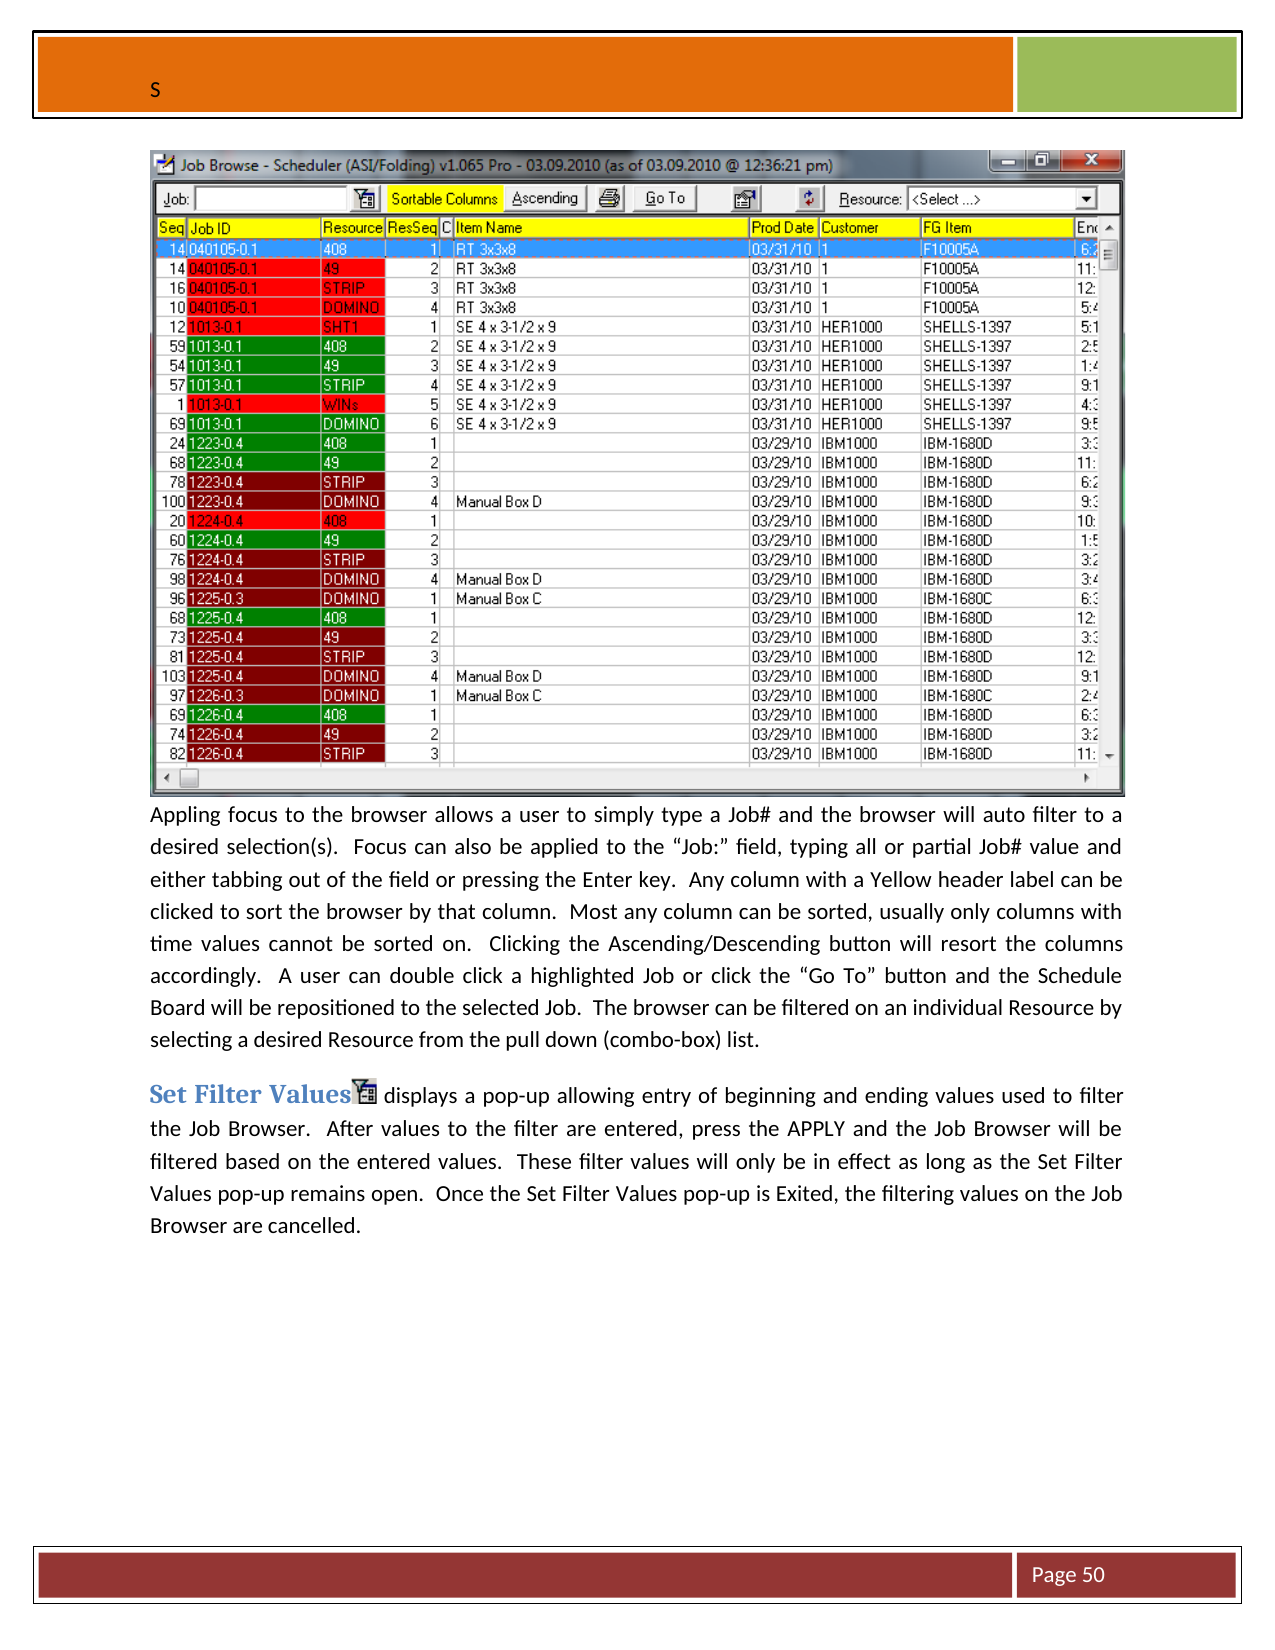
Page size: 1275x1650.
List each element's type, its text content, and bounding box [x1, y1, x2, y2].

picture [150, 150, 1125, 797]
picture [351, 1078, 377, 1104]
text Set Filter Values displays a pop-up allowing entry of beginning and ending values used to filter the Job Browser. After values to the filter are entered, press the APPLY and the Job Browser will be filtered based on the entered values. These filter values will only be in effect as long as the Set Filter Values pop-up remains open. Once the Set Filter Values pop-up is Exited, the filtering values on the Job Browser are cancelled. [150, 1079, 1125, 1239]
text Appling focus to the browser allows a user to simply type a Job# and the browser will auto filter to a desired selection(s). Focus can also be applied to the “Job:” field, typing all or partial Job# value and either tabbing out of the field or pressing the Enter key. Any column with a Yellow header label can be clicked to sort the browser by that column. Most any column can be sorted, usually only columns with time values cannot be sorted on. Clicking the Ascending/Descending button will resort the columns accordingly. A user can double click a highlighted Job or click the “Go To” button and the Schedule Board will be repositioned to the selected Job. The browser can be filtered on an individual Resource by selecting a desired Resource from the pull down (combo-box) list. [150, 797, 1125, 1054]
